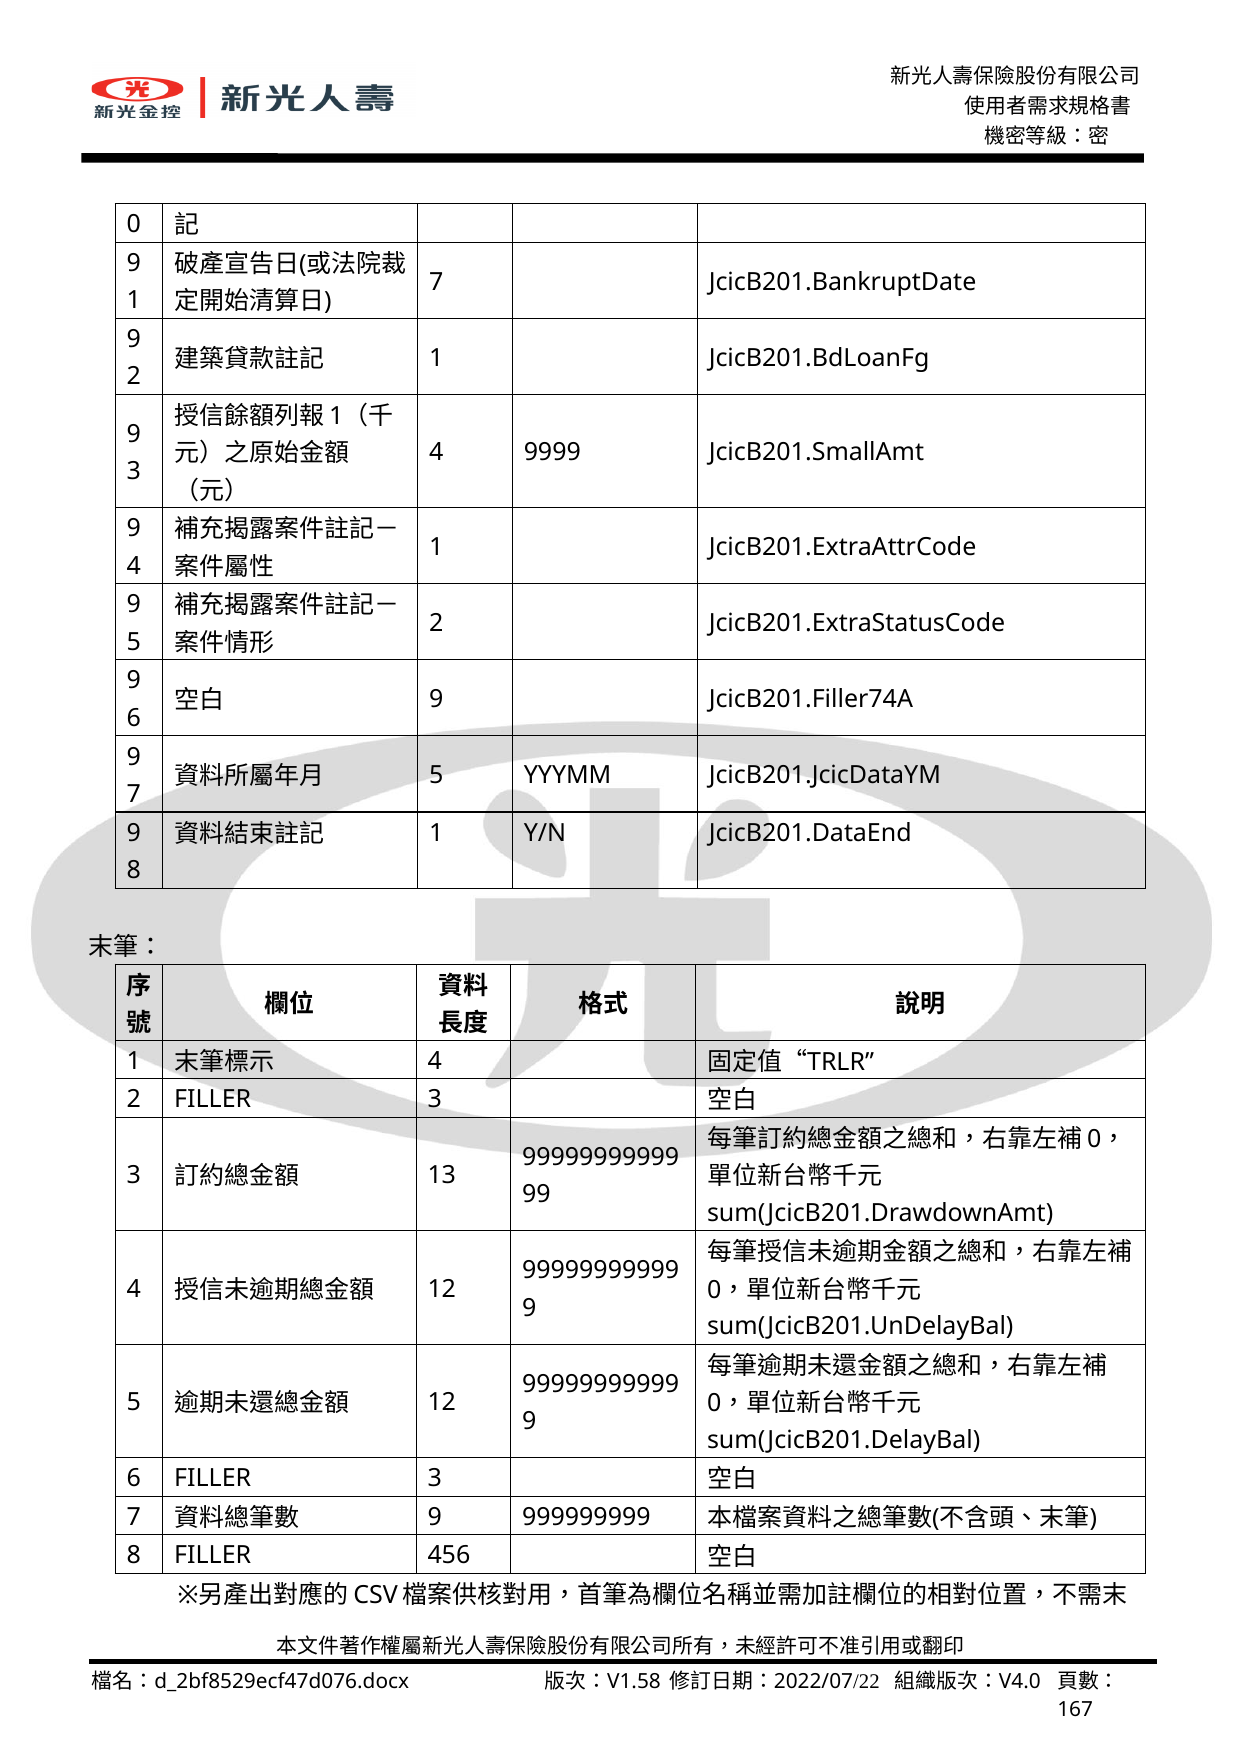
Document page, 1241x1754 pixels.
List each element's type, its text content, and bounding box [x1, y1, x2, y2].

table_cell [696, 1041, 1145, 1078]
picture [25, 713, 1215, 1166]
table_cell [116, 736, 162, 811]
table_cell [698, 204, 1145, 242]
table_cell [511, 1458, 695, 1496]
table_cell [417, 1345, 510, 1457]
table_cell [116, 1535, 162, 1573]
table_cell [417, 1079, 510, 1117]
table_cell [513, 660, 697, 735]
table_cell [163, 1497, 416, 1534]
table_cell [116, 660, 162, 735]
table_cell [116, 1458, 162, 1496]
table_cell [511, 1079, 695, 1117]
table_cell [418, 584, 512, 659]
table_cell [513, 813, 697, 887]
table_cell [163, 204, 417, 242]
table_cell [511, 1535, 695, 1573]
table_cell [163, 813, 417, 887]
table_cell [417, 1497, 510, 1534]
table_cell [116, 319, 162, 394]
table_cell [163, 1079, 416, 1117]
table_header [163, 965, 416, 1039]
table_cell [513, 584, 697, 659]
picture [91, 61, 417, 118]
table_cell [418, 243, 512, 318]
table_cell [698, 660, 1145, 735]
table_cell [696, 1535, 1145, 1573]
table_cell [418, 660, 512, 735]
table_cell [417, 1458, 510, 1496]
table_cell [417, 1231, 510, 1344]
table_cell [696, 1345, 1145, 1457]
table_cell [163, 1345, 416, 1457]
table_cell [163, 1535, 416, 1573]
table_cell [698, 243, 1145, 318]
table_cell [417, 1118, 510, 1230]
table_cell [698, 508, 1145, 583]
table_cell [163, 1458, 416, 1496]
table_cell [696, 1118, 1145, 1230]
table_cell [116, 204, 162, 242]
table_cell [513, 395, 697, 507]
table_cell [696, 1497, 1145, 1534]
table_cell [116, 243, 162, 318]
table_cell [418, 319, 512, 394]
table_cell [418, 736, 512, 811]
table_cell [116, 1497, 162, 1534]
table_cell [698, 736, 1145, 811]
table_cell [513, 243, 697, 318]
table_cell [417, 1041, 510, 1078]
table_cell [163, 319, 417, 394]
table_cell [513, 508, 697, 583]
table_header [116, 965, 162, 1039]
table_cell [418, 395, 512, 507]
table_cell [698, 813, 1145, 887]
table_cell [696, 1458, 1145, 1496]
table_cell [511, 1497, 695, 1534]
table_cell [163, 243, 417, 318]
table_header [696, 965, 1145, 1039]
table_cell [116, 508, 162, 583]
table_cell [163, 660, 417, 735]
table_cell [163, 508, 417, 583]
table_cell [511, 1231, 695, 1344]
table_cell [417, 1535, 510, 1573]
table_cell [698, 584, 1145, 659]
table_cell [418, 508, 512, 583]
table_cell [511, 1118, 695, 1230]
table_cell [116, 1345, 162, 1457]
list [177, 1574, 1152, 1611]
text 末筆： [89, 926, 1152, 963]
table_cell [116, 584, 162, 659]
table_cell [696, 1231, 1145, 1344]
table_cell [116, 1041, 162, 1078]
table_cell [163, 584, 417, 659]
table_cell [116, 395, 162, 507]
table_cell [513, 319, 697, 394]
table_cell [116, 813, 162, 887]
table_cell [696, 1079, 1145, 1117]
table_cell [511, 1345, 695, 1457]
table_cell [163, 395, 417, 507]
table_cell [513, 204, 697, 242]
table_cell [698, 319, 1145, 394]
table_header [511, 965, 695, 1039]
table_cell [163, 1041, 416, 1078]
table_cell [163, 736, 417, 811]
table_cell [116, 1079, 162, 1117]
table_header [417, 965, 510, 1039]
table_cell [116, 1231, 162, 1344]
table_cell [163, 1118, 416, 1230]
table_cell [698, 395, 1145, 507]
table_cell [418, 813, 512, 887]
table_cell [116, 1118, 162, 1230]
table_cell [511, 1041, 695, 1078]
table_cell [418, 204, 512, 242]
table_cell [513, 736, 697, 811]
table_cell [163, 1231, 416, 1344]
